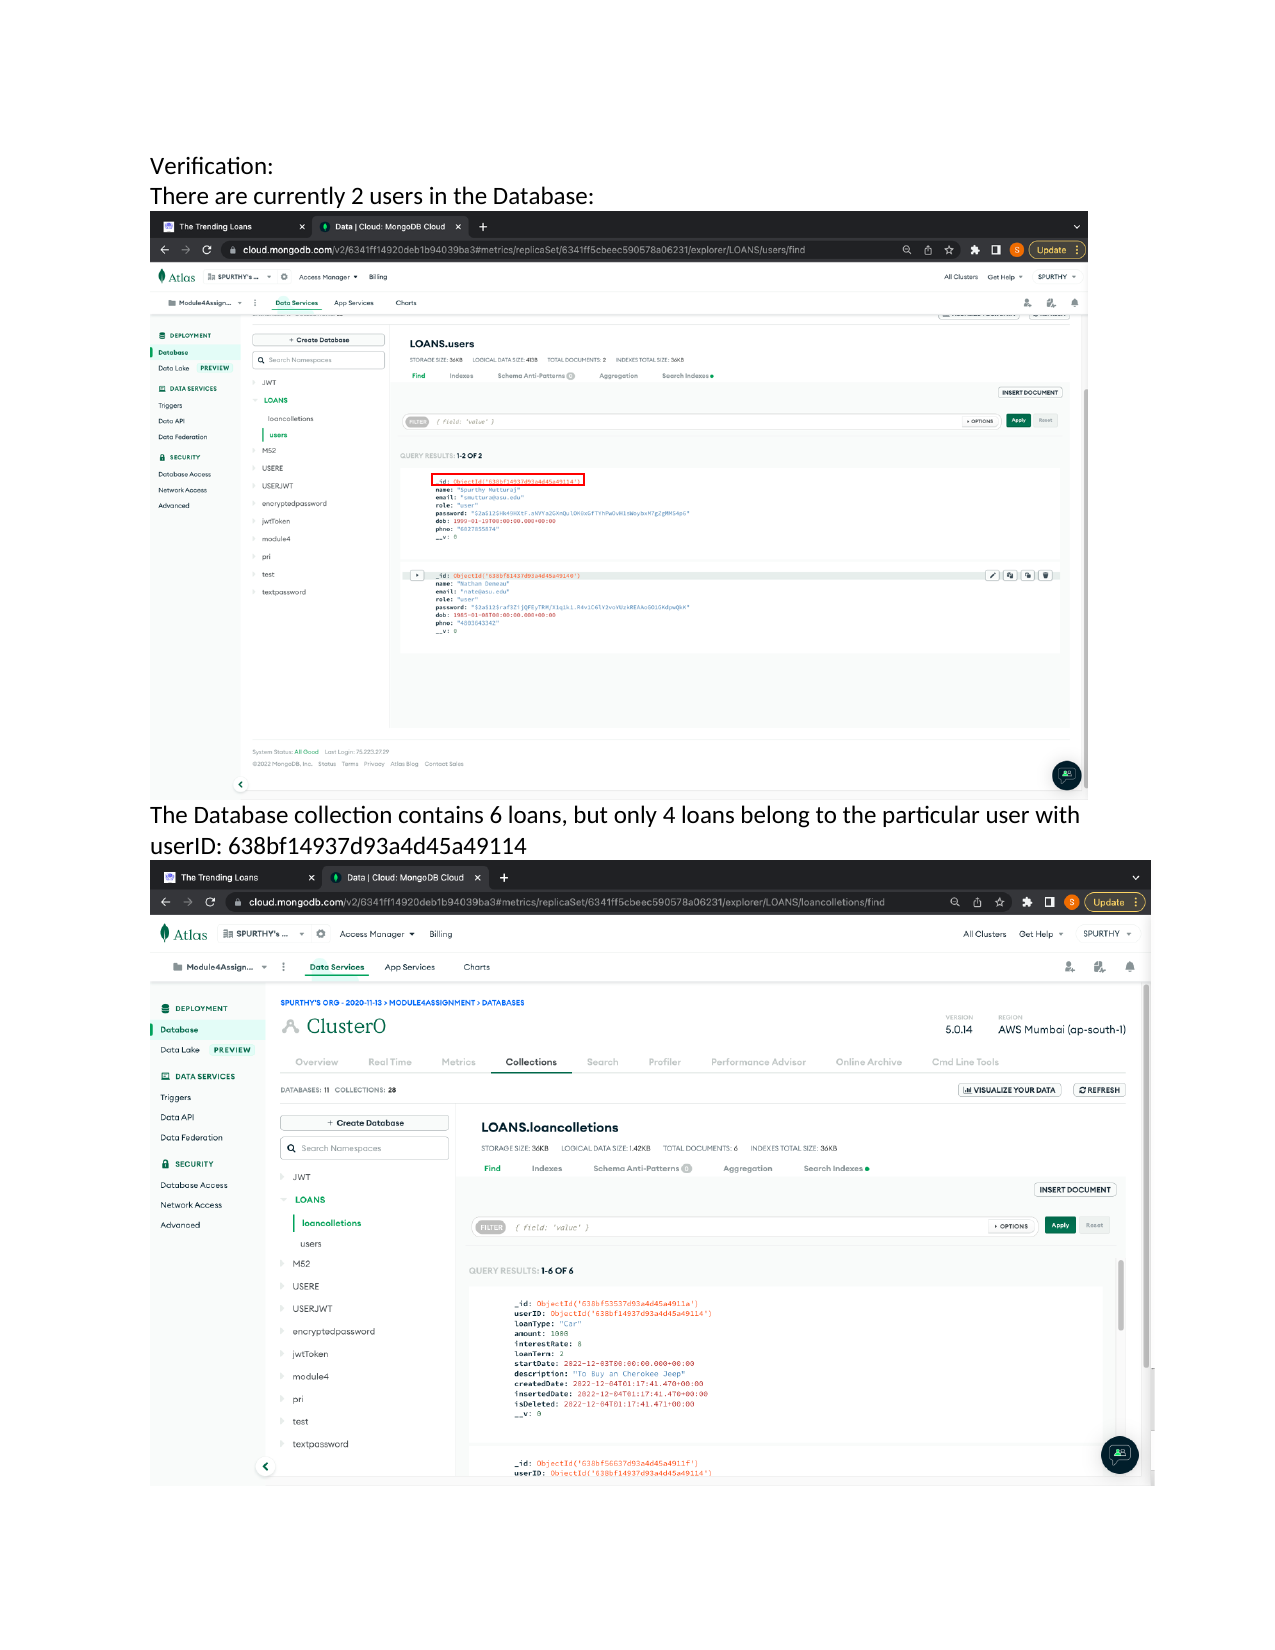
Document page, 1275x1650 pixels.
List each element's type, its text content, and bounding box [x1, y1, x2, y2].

picture [150, 860, 1155, 1486]
text The Database collection contains 6 loans, but only 4 loans belong to the particular user with userID: 638bf14937d93a4d45a49114 [150, 799, 1125, 860]
picture [150, 211, 1088, 800]
text Verification: [150, 150, 1125, 181]
text There are currently 2 users in the Database: [150, 181, 1125, 211]
